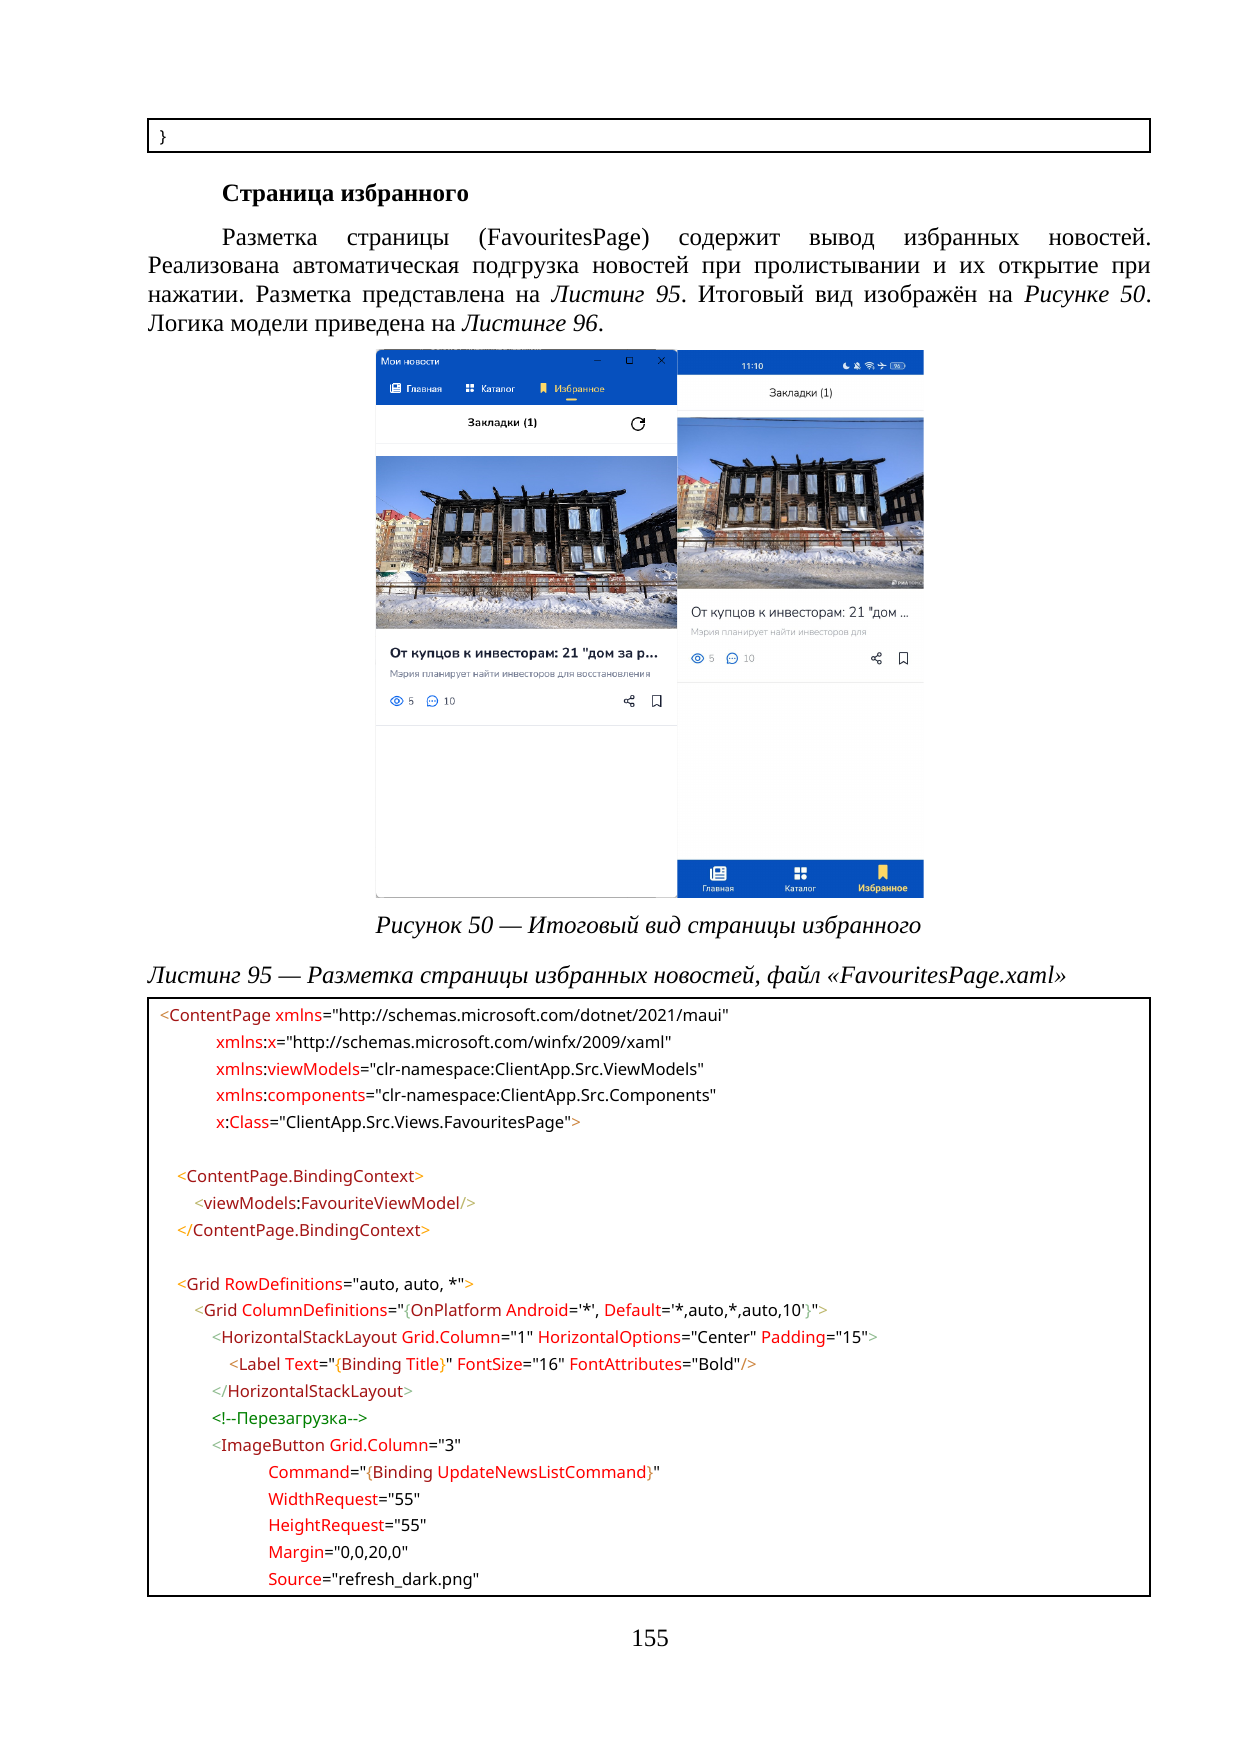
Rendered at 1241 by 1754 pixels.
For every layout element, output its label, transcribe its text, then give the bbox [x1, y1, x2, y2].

text Рисунок 50 — Итоговый вид страницы избранного [148, 910, 1152, 939]
text Разметка страницы (FavouritesPage) содержит вывод избранных новостей. Реализована автоматическая подгрузка новостей при пролистывании и их открытие при нажатии. Разметка представлена на Листинг 95. Итоговый вид изображён на Рисунке 50. Логика модели приведена на Листинге 96. [148, 222, 1152, 337]
text Страница избранного [148, 178, 1152, 207]
picture [375, 349, 924, 898]
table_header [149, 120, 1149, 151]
list Листинг 95 — Разметка страницы избранных новостей, файл «FavouritesPage.xaml» [148, 960, 1152, 989]
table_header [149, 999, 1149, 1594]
